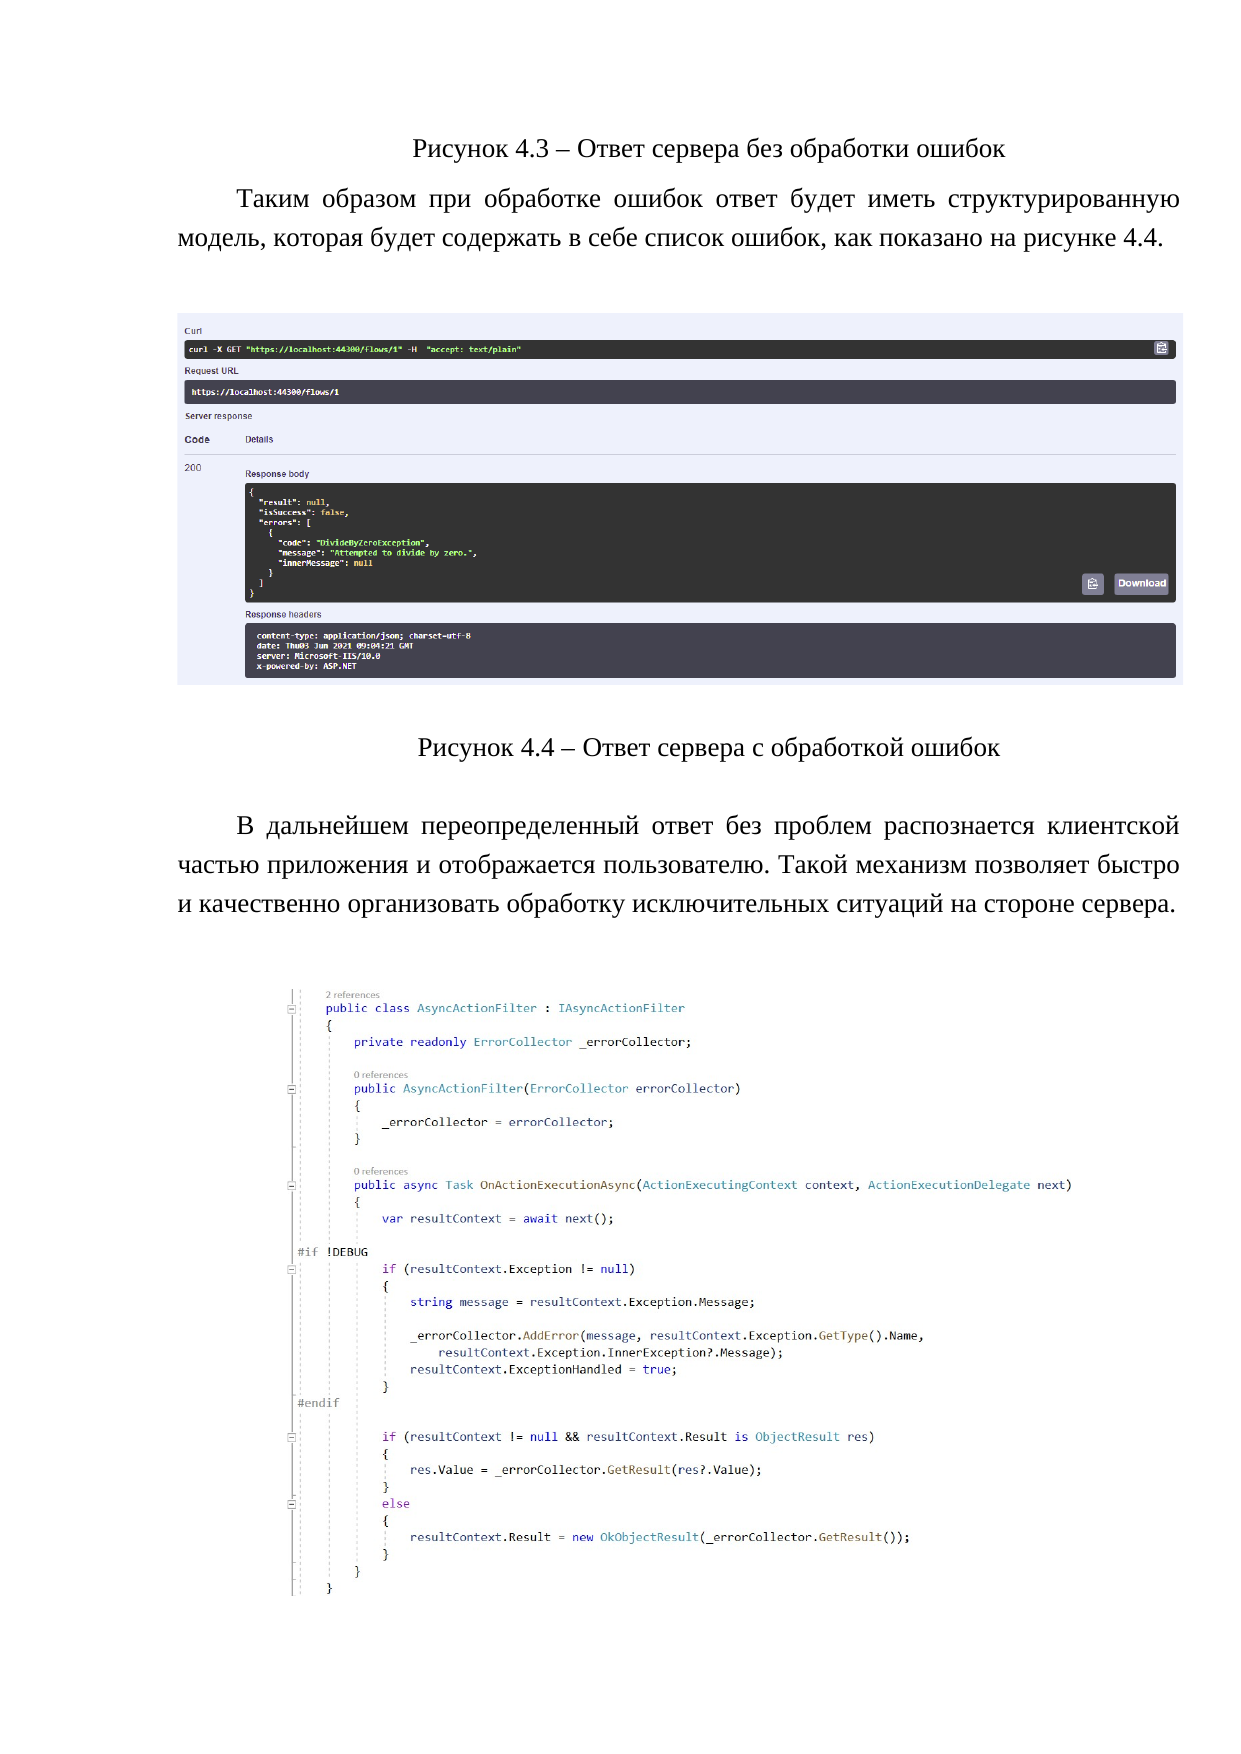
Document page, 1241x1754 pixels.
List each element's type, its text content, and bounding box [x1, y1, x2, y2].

text Таким образом при обработке ошибок ответ будет иметь структурированную модель, которая будет содержать в себе список ошибок, как показано на рисунке 4.4. [177, 182, 1181, 252]
text В дальнейшем переопределенный ответ без проблем распознается клиентской частью приложения и отображается пользователю. Такой механизм позволяет быстро и качественно организовать обработку исключительных ситуаций на стороне сервера. [177, 809, 1181, 918]
picture [177, 313, 1184, 685]
picture [287, 989, 1071, 1596]
text Рисунок 4.3 – Ответ сервера без обработки ошибок [177, 132, 1181, 163]
text Рисунок 4.4 – Ответ сервера с обработкой ошибок [177, 731, 1181, 762]
